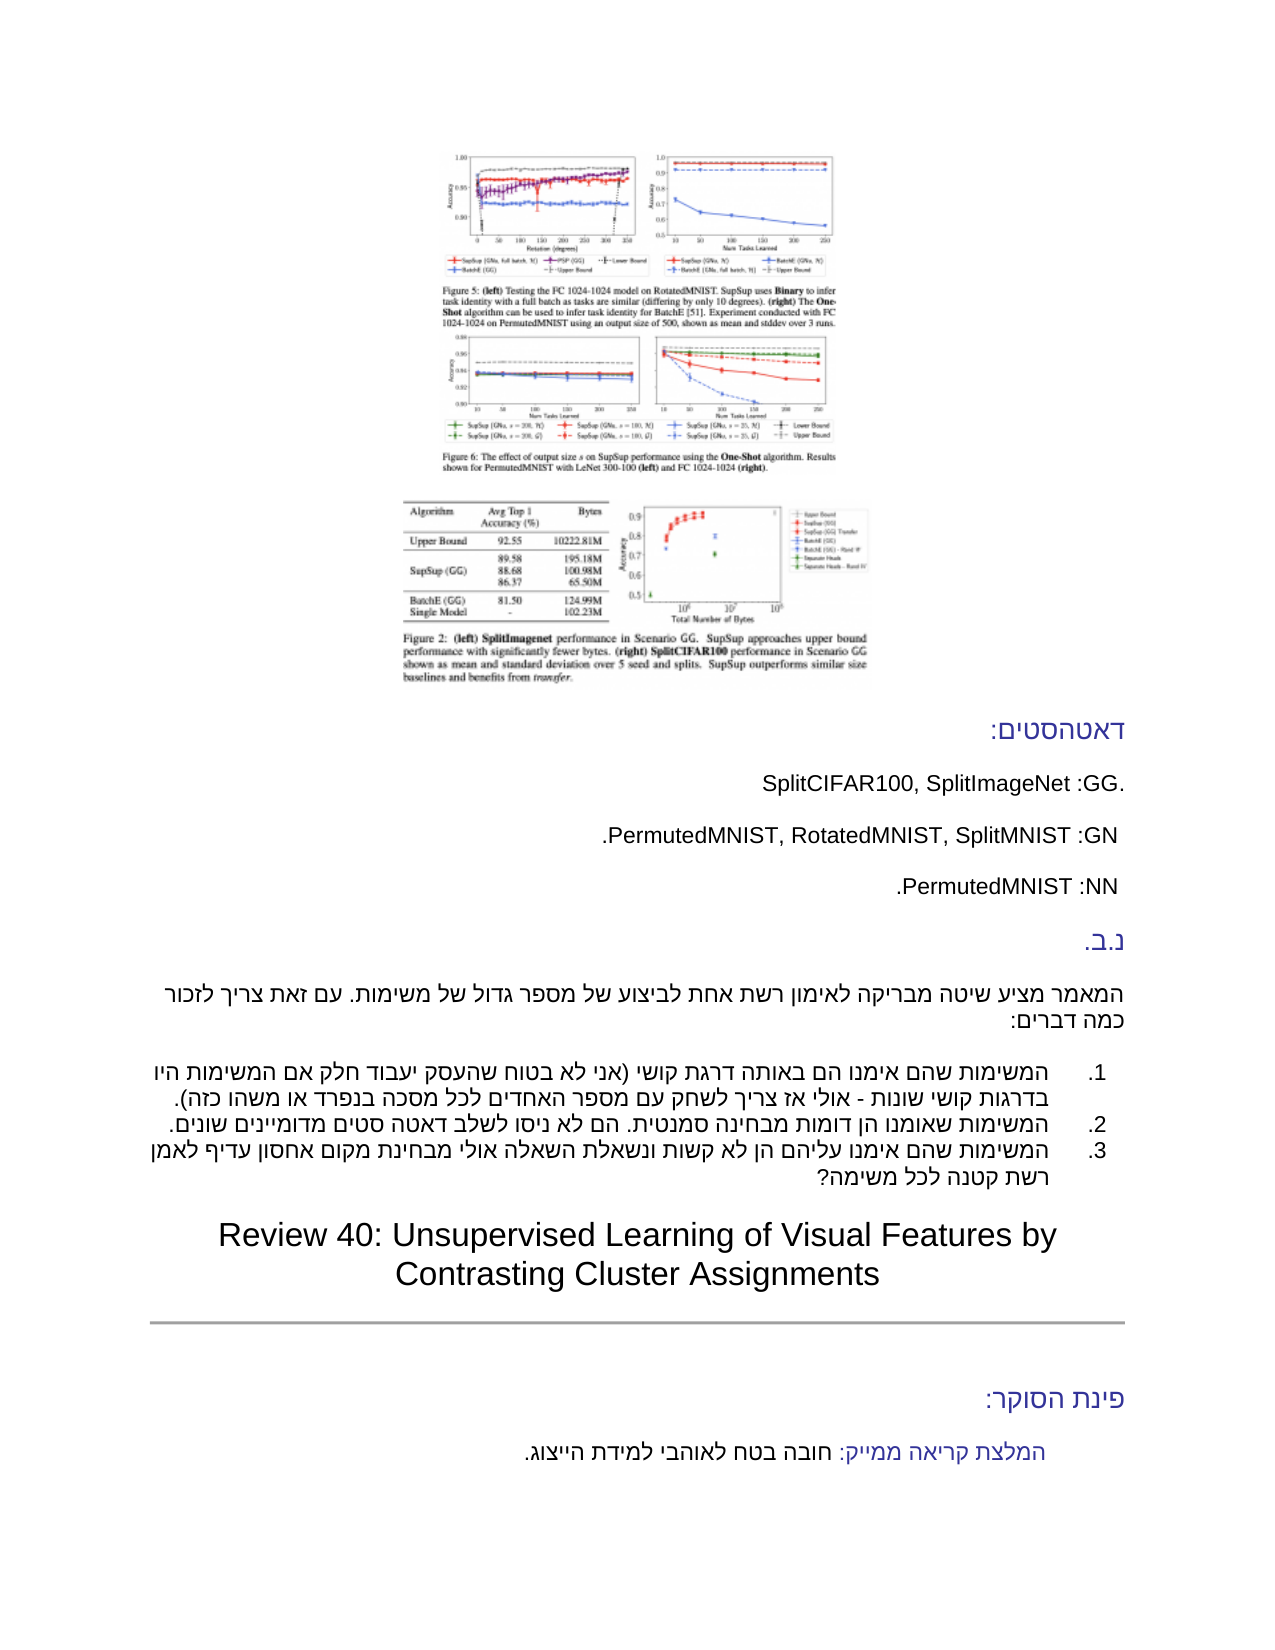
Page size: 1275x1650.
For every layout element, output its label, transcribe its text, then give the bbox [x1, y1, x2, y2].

text .SplitCIFAR100, SplitImageNet :GG [150, 770, 1125, 797]
picture [403, 499, 872, 690]
list המשימות שהם אימנו עליהם הן לא קשות ונשאלת השאלה אולי מבחינת מקום אחסון עדיף לאמן רשת קטנה לכל משימה? [150, 1137, 1087, 1190]
text המאמר מציע שיטה מבריקה לאימון רשת אחת לביצוע של מספר גדול של משימות. עם זאת צריך לזכור כמה דברים: [150, 981, 1125, 1033]
text PermutedMNIST :NN. [150, 873, 1125, 899]
text דאטהסטים: [150, 714, 1125, 745]
text פינת הסוקר: [150, 1383, 1125, 1414]
text המלצת קריאה ממייק: חובה בטח לאוהבי למידת הייצוג. [150, 1439, 1125, 1465]
text נ.ב. [150, 924, 1125, 956]
subtitle Review 40: Unsupervised Learning of Visual Features by Contrasting Cluster Assignments [150, 1215, 1125, 1292]
picture [438, 151, 837, 475]
text PermutedMNIST, RotatedMNIST, SplitMNIST :GN. [150, 822, 1125, 848]
list המשימות שאומנו הן דומות מבחינה סמנטית. הם לא ניסו לשלב דאטה סטים מדומיינים שונים. [150, 1111, 1087, 1137]
list המשימות שהם אימנו הם באותה דרגת קושי (אני לא בטוח שהעסק יעבוד חלק אם המשימות היו בדרגות קושי שונות - אולי אז צריך לשחק עם מספר האחדים לכל מסכה בנפרד או משהו כזה). [150, 1058, 1087, 1111]
